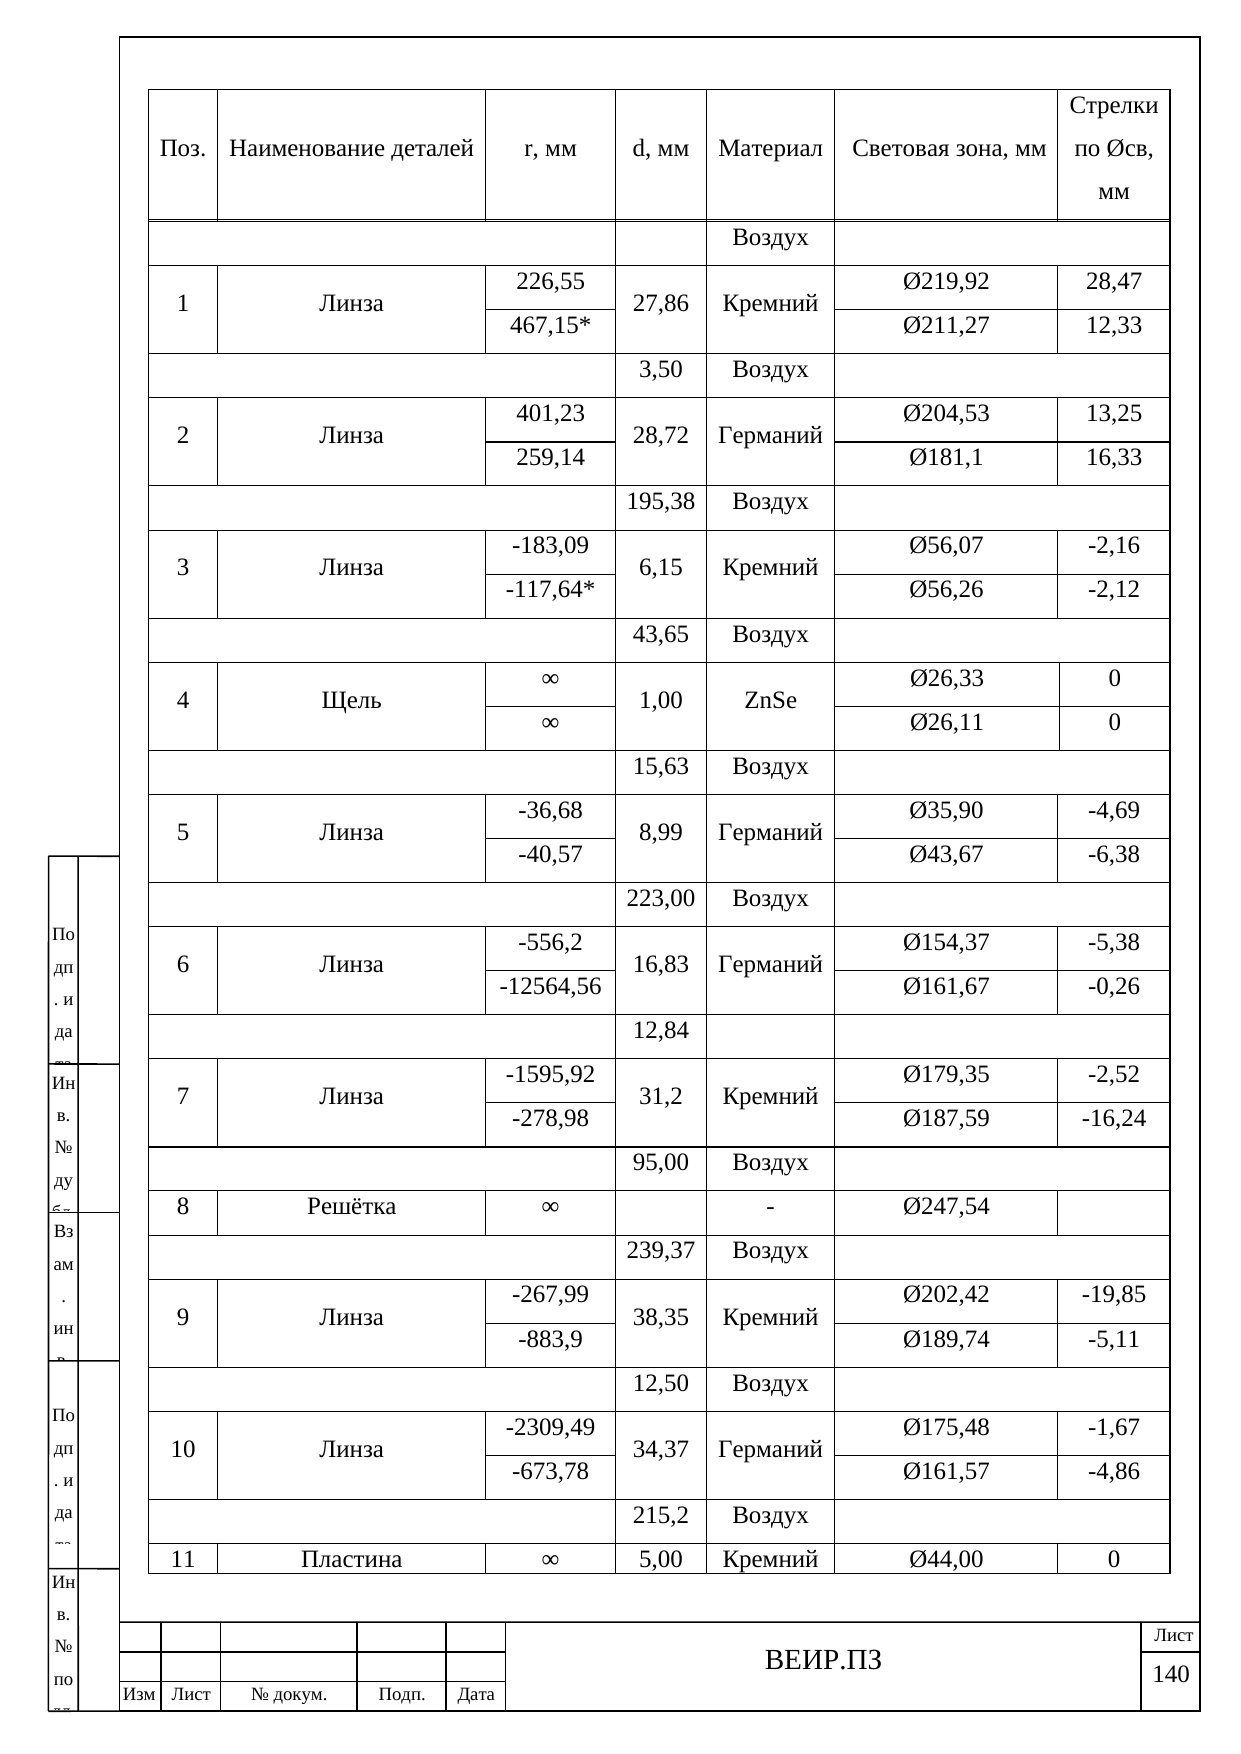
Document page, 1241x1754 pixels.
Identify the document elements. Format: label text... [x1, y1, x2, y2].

table_cell -5,11 [1058, 1324, 1169, 1367]
table_cell 7 [149, 1059, 217, 1146]
table_cell -1595,92 [486, 1059, 615, 1102]
table_cell Ø56,07 [835, 531, 1057, 573]
table_header d, мм [616, 90, 706, 219]
table_cell -6,38 [1058, 839, 1169, 882]
table_cell [835, 486, 1169, 529]
table_cell Ø247,54 [835, 1191, 1057, 1234]
table_cell [707, 1015, 834, 1058]
table_cell Воздух [707, 1368, 834, 1411]
table_cell [835, 751, 1169, 794]
table_cell -12564,56 [486, 971, 615, 1014]
table_cell Воздух [707, 486, 834, 529]
table_cell - [707, 1191, 834, 1234]
table_cell Воздух [707, 1148, 834, 1190]
table_cell Воздух [707, 1500, 834, 1543]
table_cell ∞ [486, 663, 615, 706]
table_cell Линза [218, 398, 485, 485]
table_cell -5,38 [1058, 927, 1169, 970]
table_cell Линза [218, 1280, 485, 1367]
table_cell Германий [707, 1412, 834, 1499]
table_cell Ø187,59 [835, 1103, 1057, 1146]
table_cell 12,33 [1058, 310, 1169, 353]
table_cell [835, 354, 1169, 397]
table_cell 95,00 [616, 1148, 706, 1190]
table_cell Ø26,11 [835, 707, 1059, 750]
table_cell [616, 1191, 706, 1234]
table_cell -673,78 [486, 1456, 615, 1499]
table_cell Линза [218, 266, 485, 353]
table_cell -183,09 [486, 531, 615, 573]
table_cell 9 [149, 1280, 217, 1367]
table_cell [149, 1236, 615, 1278]
table_cell [149, 1500, 615, 1543]
table_cell Кремний [707, 1544, 834, 1573]
table_cell Ø35,90 [835, 795, 1057, 838]
table_cell Германий [707, 795, 834, 882]
table_cell 38,35 [616, 1280, 706, 1367]
table_cell -4,69 [1058, 795, 1169, 838]
table_cell -4,86 [1058, 1456, 1169, 1499]
table_cell Ø161,67 [835, 971, 1057, 1014]
table_cell [149, 883, 615, 926]
table_cell Линза [218, 1059, 485, 1146]
table_cell -36,68 [486, 795, 615, 838]
table_cell 13,25 [1058, 398, 1169, 441]
table_cell Германий [707, 927, 834, 1014]
table_cell 34,37 [616, 1412, 706, 1499]
table_cell 31,2 [616, 1059, 706, 1146]
table_cell Ø181,1 [835, 443, 1057, 485]
table_header Световая зона, мм [835, 90, 1057, 219]
table_cell -1,67 [1058, 1412, 1169, 1455]
table_header Поз. [149, 90, 217, 219]
table_cell -2309,49 [486, 1412, 615, 1455]
table_cell 8,99 [616, 795, 706, 882]
table_cell 43,65 [616, 619, 706, 662]
table_cell 401,23 [486, 398, 615, 441]
table_cell 8 [149, 1191, 217, 1234]
table_cell Воздух [707, 751, 834, 794]
table_cell 1,00 [616, 663, 706, 750]
table_cell 223,00 [616, 883, 706, 926]
table_cell 15,63 [616, 751, 706, 794]
table_cell Линза [218, 927, 485, 1014]
table_cell -267,99 [486, 1280, 615, 1323]
table_cell 467,15* [486, 310, 615, 353]
table_cell Ø211,27 [835, 310, 1057, 353]
table_cell -2,16 [1058, 531, 1169, 573]
table_cell -19,85 [1058, 1280, 1169, 1323]
table_cell 0 [1058, 1544, 1169, 1573]
table_cell Кремний [707, 1059, 834, 1146]
table_cell 11 [149, 1544, 217, 1573]
table_cell -883,9 [486, 1324, 615, 1367]
table_cell [149, 619, 615, 662]
table_cell 0 [1060, 663, 1169, 706]
table_cell Ø189,74 [835, 1324, 1057, 1367]
table_cell Германий [707, 398, 834, 485]
table_cell 6 [149, 927, 217, 1014]
table_cell [835, 1500, 1169, 1543]
table_cell Линза [218, 795, 485, 882]
table_cell Ø44,00 [835, 1544, 1057, 1573]
table_cell 3,50 [616, 354, 706, 397]
table_cell 12,50 [616, 1368, 706, 1411]
table_cell Решётка [218, 1191, 485, 1234]
table_cell ∞ [486, 1544, 615, 1573]
table_cell -0,26 [1058, 971, 1169, 1014]
table_cell 6,15 [616, 531, 706, 618]
table_cell Кремний [707, 266, 834, 353]
table_cell Воздух [707, 354, 834, 397]
table_cell 3 [149, 531, 217, 618]
table_cell Щель [218, 663, 485, 750]
table_cell -16,24 [1058, 1103, 1169, 1146]
table_cell 5,00 [616, 1544, 706, 1573]
table_cell Линза [218, 1412, 485, 1499]
table_cell Пластина [218, 1544, 485, 1573]
table_cell Воздух [707, 619, 834, 662]
table_cell Ø26,33 [835, 663, 1059, 706]
table_cell 195,38 [616, 486, 706, 529]
table_cell [149, 1015, 615, 1058]
table_cell Ø175,48 [835, 1412, 1057, 1455]
table_cell 28,47 [1058, 266, 1169, 309]
table_cell [835, 222, 1169, 265]
table_cell Воздух [707, 883, 834, 926]
table_cell 215,2 [616, 1500, 706, 1543]
table_cell Кремний [707, 531, 834, 618]
table_cell 239,37 [616, 1236, 706, 1278]
table_cell -2,12 [1058, 575, 1169, 618]
table_cell -117,64* [486, 575, 615, 618]
table_cell 16,83 [616, 927, 706, 1014]
table_cell -278,98 [486, 1103, 615, 1146]
table_header Стрелки по Øсв, мм [1058, 90, 1169, 219]
table_cell Кремний [707, 1280, 834, 1367]
table_cell [835, 883, 1169, 926]
table_header Материал [707, 90, 834, 219]
table_cell [835, 1236, 1169, 1278]
table_cell [835, 1368, 1169, 1411]
table_cell Линза [218, 531, 485, 618]
table_cell 12,84 [616, 1015, 706, 1058]
table_header r, мм [486, 90, 615, 219]
table_cell Воздух [707, 1236, 834, 1278]
table_cell 10 [149, 1412, 217, 1499]
table_cell 226,55 [486, 266, 615, 309]
table_cell Ø202,42 [835, 1280, 1057, 1323]
table_cell Ø219,92 [835, 266, 1057, 309]
table_cell -40,57 [486, 839, 615, 882]
table_cell 2 [149, 398, 217, 485]
table_cell [149, 1368, 615, 1411]
table_cell [616, 222, 706, 265]
table_cell 5 [149, 795, 217, 882]
table_cell [835, 1148, 1169, 1190]
table_cell 28,72 [616, 398, 706, 485]
table_cell [1058, 1191, 1169, 1234]
table_cell Ø56,26 [835, 575, 1057, 618]
table_cell 27,86 [616, 266, 706, 353]
table_cell 259,14 [486, 443, 615, 485]
table_cell ZnSe [707, 663, 834, 750]
table_cell -556,2 [486, 927, 615, 970]
table_cell ∞ [486, 707, 615, 750]
table_cell [149, 1148, 615, 1190]
table_cell [835, 1015, 1169, 1058]
table_cell 0 [1060, 707, 1169, 750]
table_cell [149, 486, 615, 529]
table_cell [149, 751, 615, 794]
table_cell [149, 354, 615, 397]
table_cell 4 [149, 663, 217, 750]
table_cell 1 [149, 266, 217, 353]
table_cell -2,52 [1058, 1059, 1169, 1102]
table_cell Ø179,35 [835, 1059, 1057, 1102]
table_cell Ø43,67 [835, 839, 1057, 882]
table_cell Воздух [707, 222, 834, 265]
table_cell Ø204,53 [835, 398, 1057, 441]
table_cell 16,33 [1058, 443, 1169, 485]
table_cell [149, 222, 615, 265]
table_header Наименование деталей [218, 90, 485, 219]
table_cell ∞ [486, 1191, 615, 1234]
table_cell Ø161,57 [835, 1456, 1057, 1499]
table_cell Ø154,37 [835, 927, 1057, 970]
table_cell [835, 619, 1169, 662]
